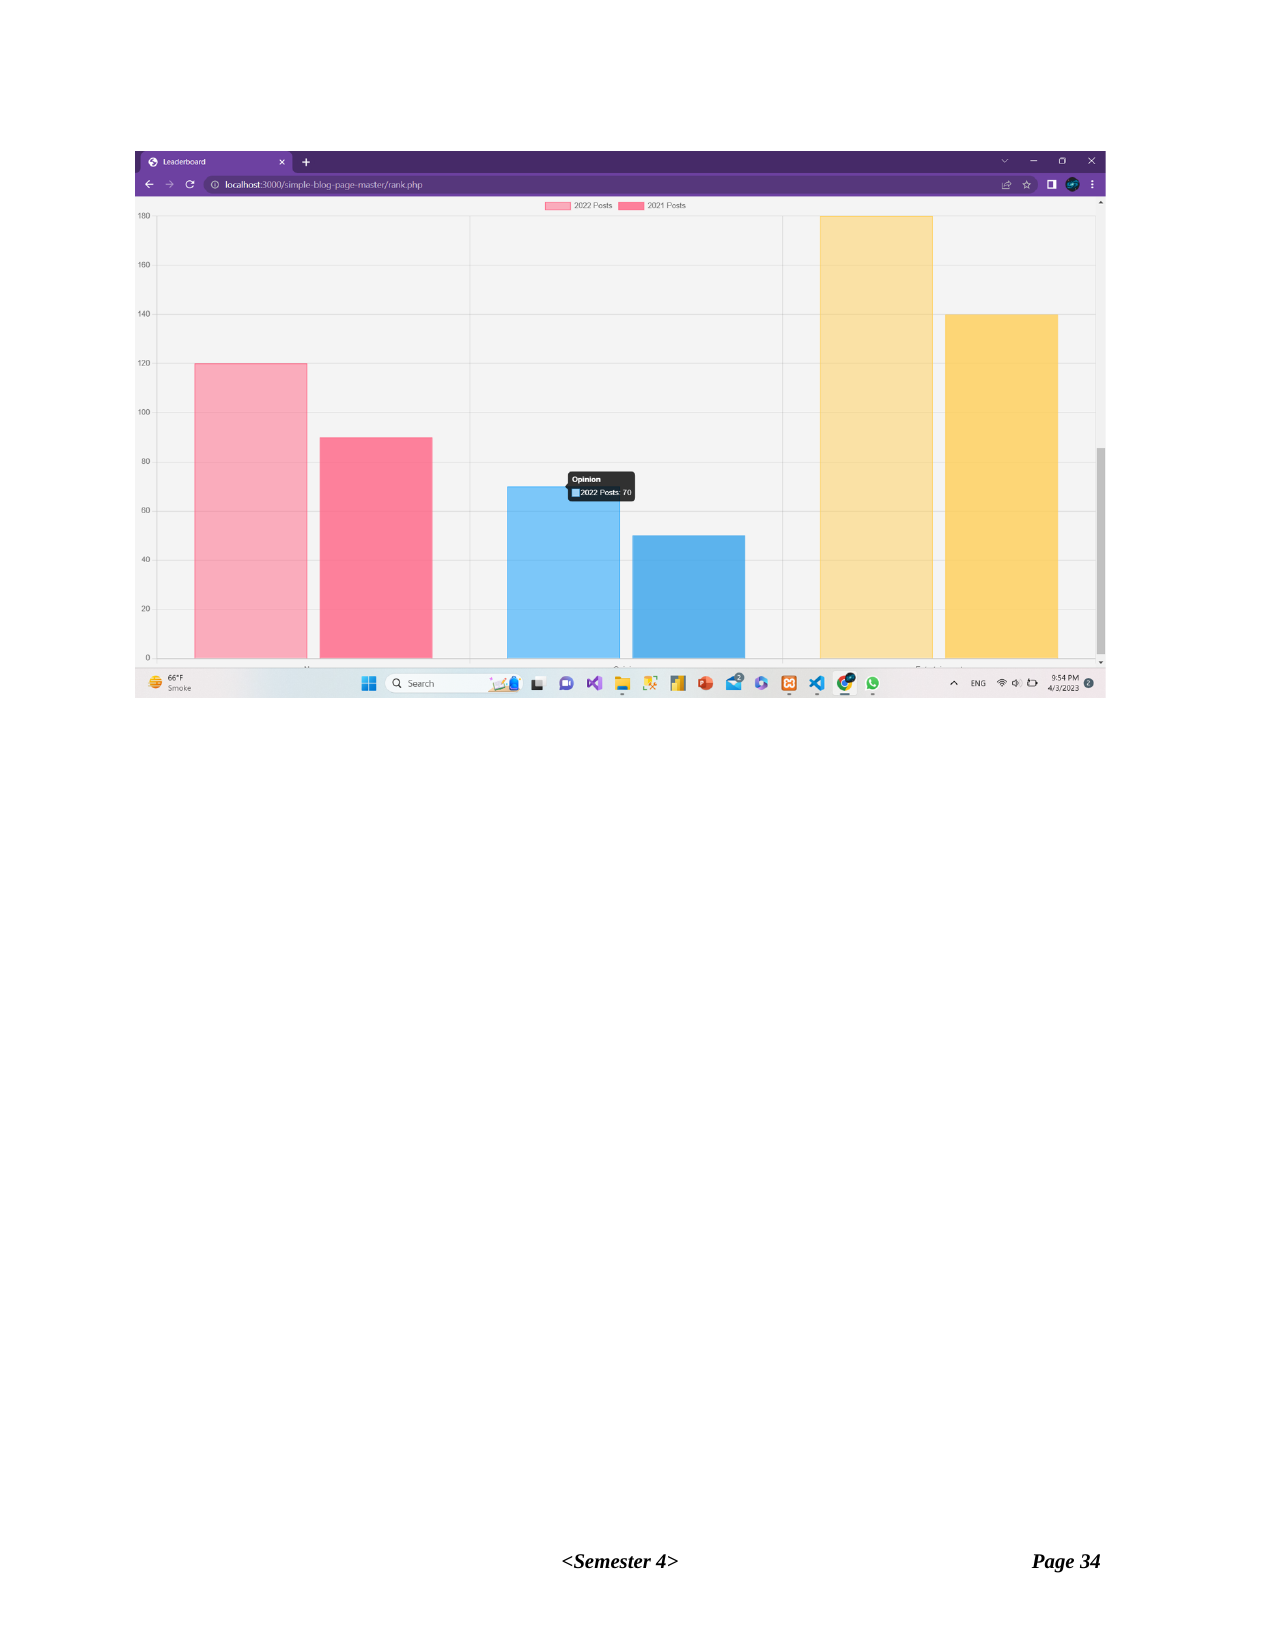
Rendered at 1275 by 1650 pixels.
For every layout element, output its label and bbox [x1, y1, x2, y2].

picture [135, 151, 1106, 698]
